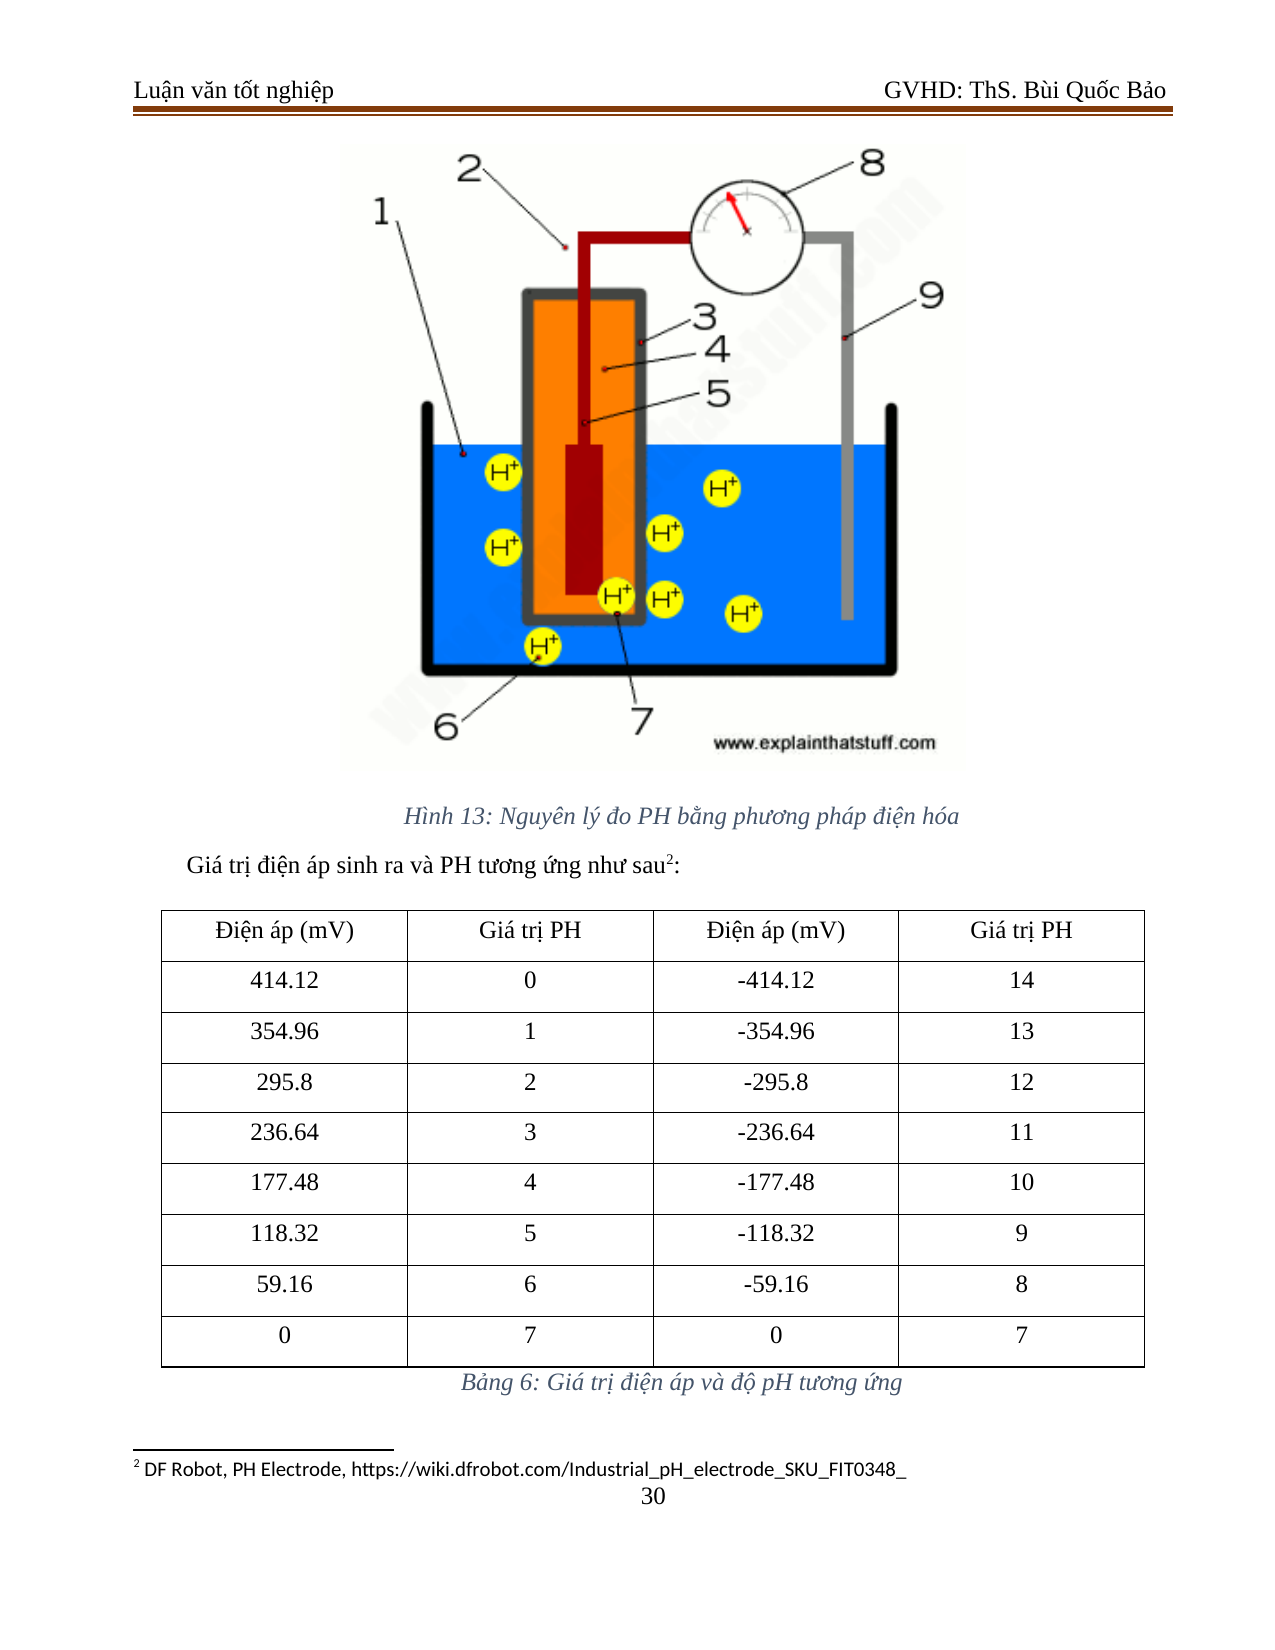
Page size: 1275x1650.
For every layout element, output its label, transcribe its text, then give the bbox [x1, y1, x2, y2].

table_cell -59.16 [654, 1266, 898, 1316]
table_header Điện áp (mV) [162, 911, 407, 961]
table_header Điện áp (mV) [654, 911, 898, 961]
table_cell 11 [899, 1113, 1144, 1163]
table_cell 295.8 [162, 1064, 407, 1112]
table_cell 0 [408, 962, 653, 1012]
table_cell 177.48 [162, 1164, 407, 1214]
table_cell 8 [899, 1266, 1144, 1316]
table_cell -118.32 [654, 1215, 898, 1265]
table_cell 414.12 [162, 962, 407, 1012]
table_cell -177.48 [654, 1164, 898, 1214]
table_cell 5 [408, 1215, 653, 1265]
table_cell 118.32 [162, 1215, 407, 1265]
picture [340, 144, 967, 771]
table_cell -414.12 [654, 962, 898, 1012]
table_cell -295.8 [654, 1064, 898, 1112]
table_header Giá trị PH [408, 911, 653, 961]
table_cell 7 [408, 1317, 653, 1366]
table_cell 236.64 [162, 1113, 407, 1163]
table_cell 59.16 [162, 1266, 407, 1316]
table_cell 13 [899, 1013, 1144, 1063]
table_cell 7 [899, 1317, 1144, 1366]
table_cell 1 [408, 1013, 653, 1063]
table_cell 14 [899, 962, 1144, 1012]
table_cell 6 [408, 1266, 653, 1316]
table_cell -354.96 [654, 1013, 898, 1063]
text Giá trị điện áp sinh ra và PH tương ứng như sau: [133, 851, 1173, 879]
table_cell 12 [899, 1064, 1144, 1112]
table_cell 4 [408, 1164, 653, 1214]
table_cell -236.64 [654, 1113, 898, 1163]
table_cell 3 [408, 1113, 653, 1163]
table_cell 0 [162, 1317, 407, 1366]
table_cell 0 [654, 1317, 898, 1366]
table_header Giá trị PH [899, 911, 1144, 961]
table_cell 354.96 [162, 1013, 407, 1063]
table_cell 2 [408, 1064, 653, 1112]
table_cell 10 [899, 1164, 1144, 1214]
table_cell 9 [899, 1215, 1144, 1265]
